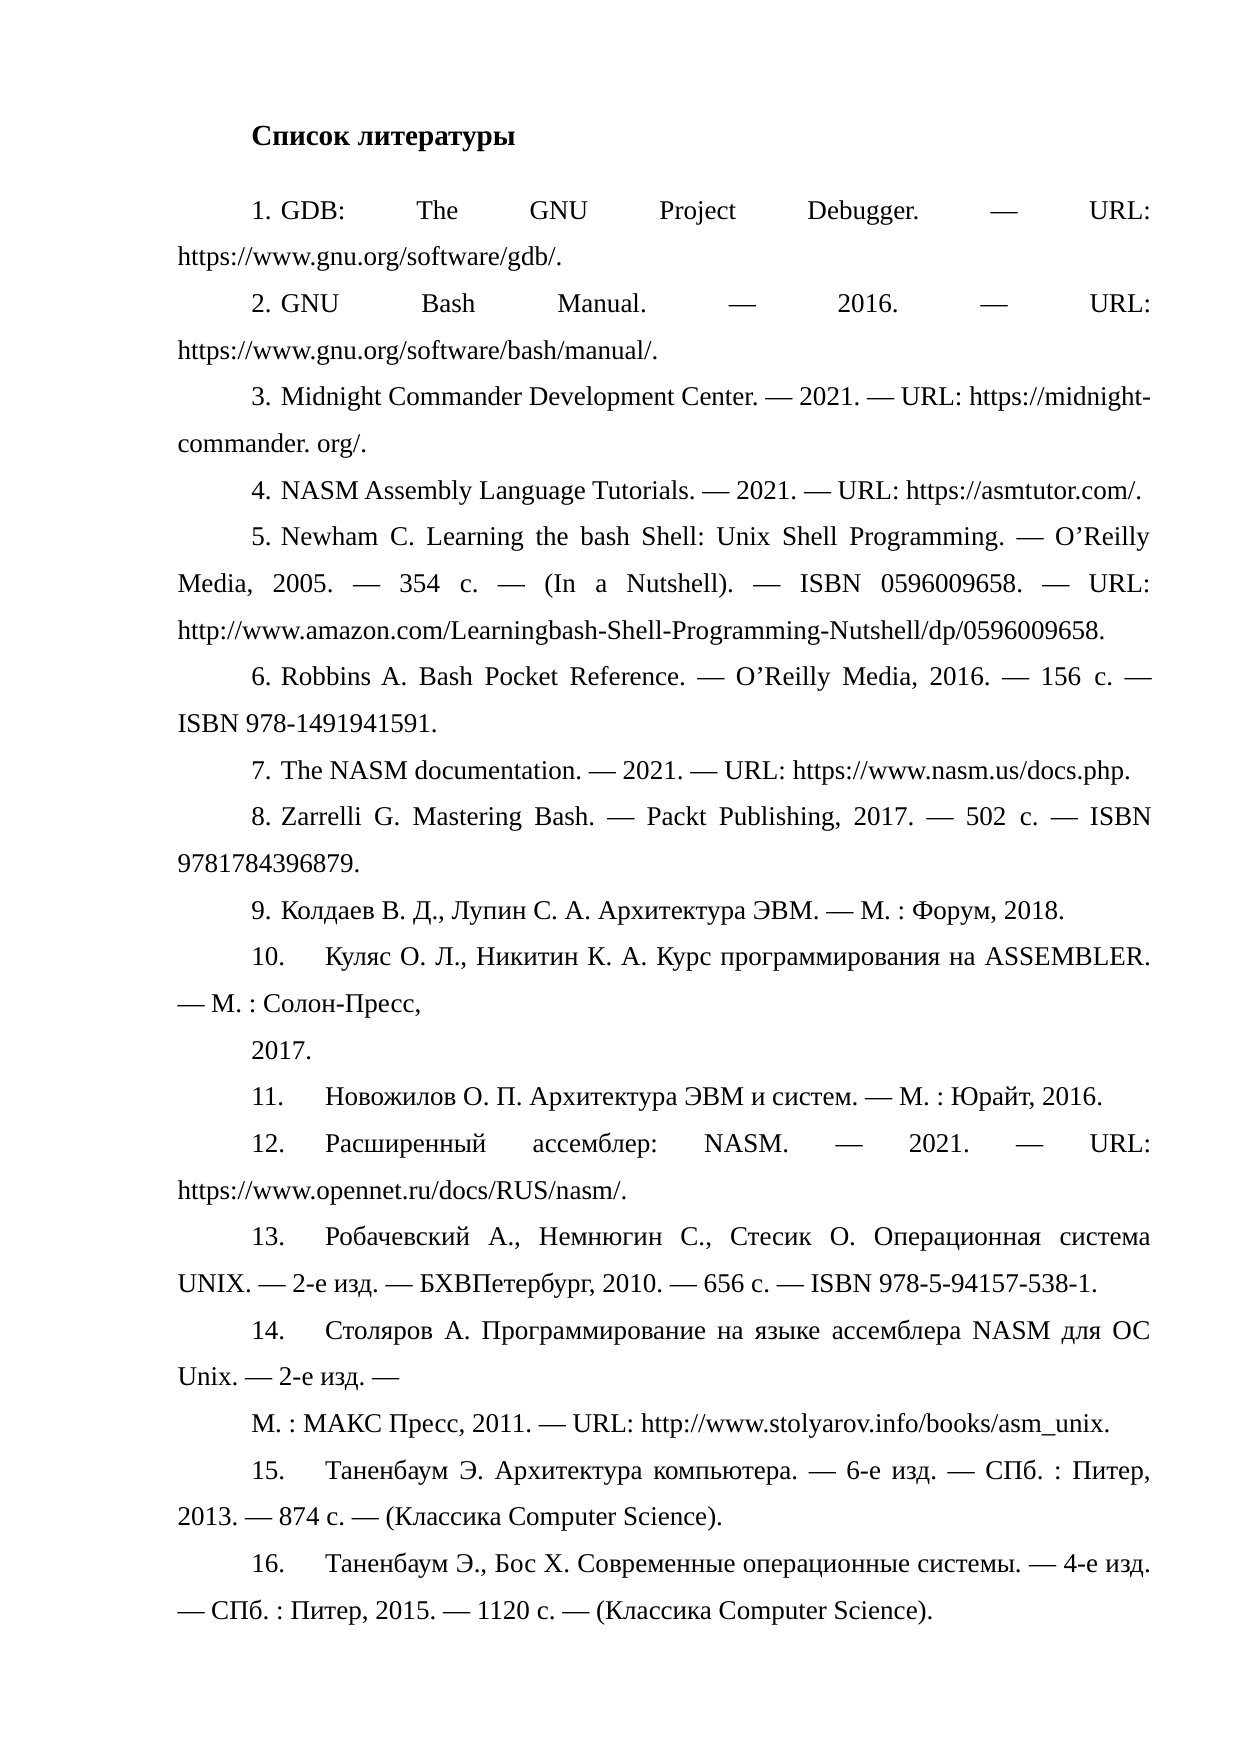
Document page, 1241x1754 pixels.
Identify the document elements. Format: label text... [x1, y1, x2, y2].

text 3. Midnight Commander Development Center. — 2021. — URL: https://midnight-commander. org/. [177, 381, 1152, 458]
text 16. Таненбаум Э., Бос Х. Современные операционные системы. — 4-е изд. — СПб. : Питер, 2015. — 1120 с. — (Классика Computer Science). [177, 1547, 1152, 1625]
text 2. GNU Bash Manual. — 2016. — URL: https://www.gnu.org/software/bash/manual/. [177, 287, 1152, 365]
text 7. The NASM documentation. — 2021. — URL: https://www.nasm.us/docs.php. [177, 754, 1152, 785]
text 9. Колдаев В. Д., Лупин С. А. Архитектура ЭВМ. — М. : Форум, 2018. [177, 894, 1152, 925]
text 1. GDB: The GNU Project Debugger. — URL: https://www.gnu.org/software/gdb/. [177, 194, 1152, 272]
text 4. NASM Assembly Language Tutorials. — 2021. — URL: https://asmtutor.com/. [177, 474, 1152, 505]
subtitle Список литературы [177, 118, 1152, 152]
text 15. Таненбаум Э. Архитектура компьютера. — 6-е изд. — СПб. : Питер, 2013. — 874 с. — (Классика Computer Science). [177, 1454, 1152, 1532]
text 11. Новожилов О. П. Архитектура ЭВМ и систем. — М. : Юрайт, 2016. [177, 1081, 1152, 1112]
text 13. Робачевский А., Немнюгин С., Стесик О. Операционная система UNIX. — 2-е изд. — БХВПетербург, 2010. — 656 с. — ISBN 978-5-94157-538-1. [177, 1221, 1152, 1298]
text 14. Столяров А. Программирование на языке ассемблера NASM для ОС Unix. — 2-е изд. — [177, 1314, 1152, 1392]
text 8. Zarrelli G. Mastering Bash. — Packt Publishing, 2017. — 502 с. — ISBN 9781784396879. [177, 801, 1152, 878]
text 12. Расширенный ассемблер: NASM. — 2021. — URL: https://www.opennet.ru/docs/RUS/nasm/. [177, 1127, 1152, 1205]
text 2017. [177, 1034, 1152, 1065]
text М. : МАКС Пресс, 2011. — URL: http://www.stolyarov.info/books/asm_unix. [177, 1407, 1152, 1438]
text 6. Robbins A. Bash Pocket Reference. — O’Reilly Media, 2016. — 156 с. — ISBN 978-1491941591. [177, 661, 1152, 738]
text 10. Куляс О. Л., Никитин К. А. Курс программирования на ASSEMBLER. — М. : Солон-Пресс, [177, 941, 1152, 1018]
text 5. Newham C. Learning the bash Shell: Unix Shell Programming. — O’Reilly Media, 2005. — 354 с. — (In a Nutshell). — ISBN 0596009658. — URL: http://www.amazon.com/Learningbash-Shell-Programming-Nutshell/dp/0596009658. [177, 521, 1152, 645]
